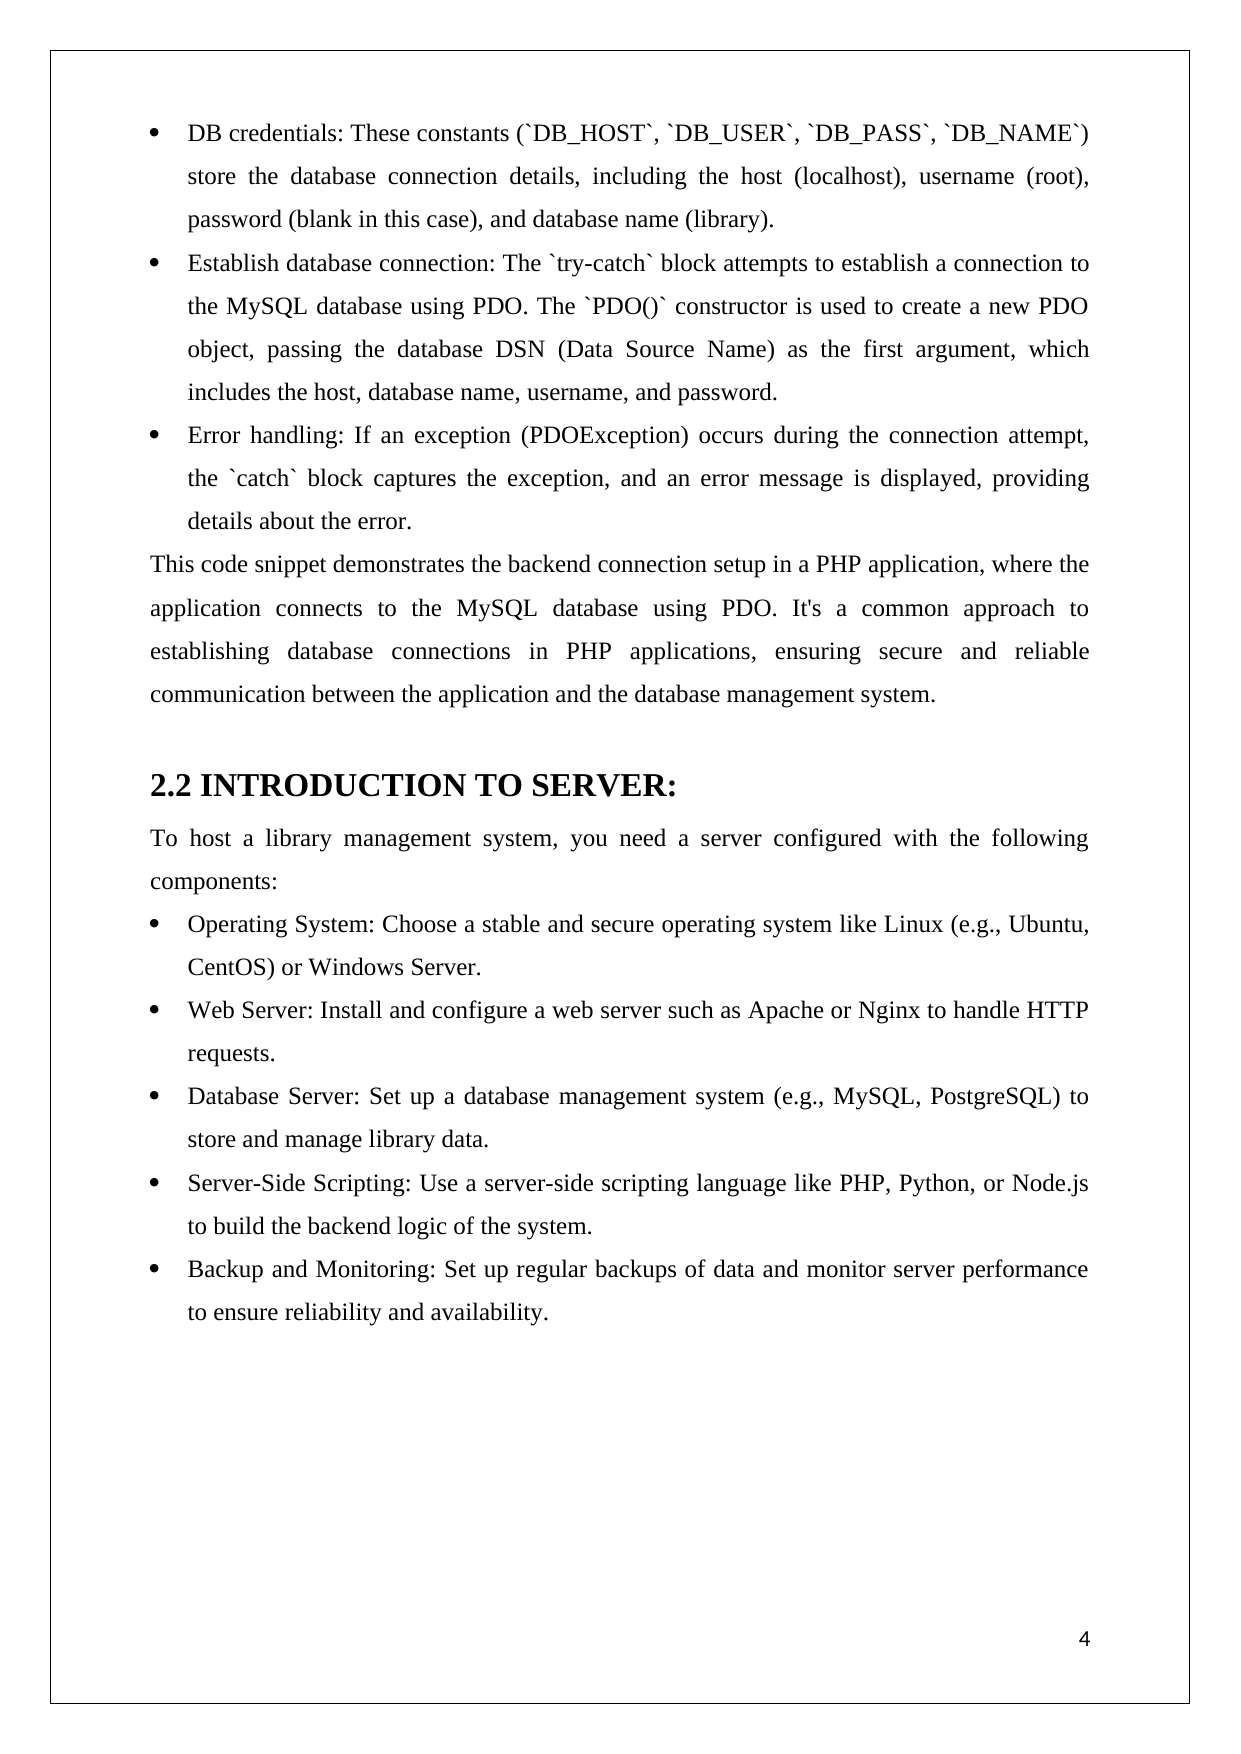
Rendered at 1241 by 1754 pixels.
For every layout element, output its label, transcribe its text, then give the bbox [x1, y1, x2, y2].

list Web Server: Install and configure a web server such as Apache or Nginx to handle HTTP requests. [150, 995, 1090, 1067]
list Server-Side Scripting: Use a server-side scripting language like PHP, Python, or Node.js to build the backend logic of the system. [150, 1168, 1090, 1239]
list Error handling: If an exception (PDOException) occurs during the connection attempt, the `catch` block captures the exception, and an error message is displayed, providing details about the error. [150, 420, 1090, 535]
text To host a library management system, you need a server configured with the following components: [150, 823, 1090, 894]
text 2.2 INTRODUCTION TO SERVER: [150, 765, 1090, 803]
list Database Server: Set up a database management system (e.g., MySQL, PostgreSQL) to store and manage library data. [150, 1081, 1090, 1153]
list Operating System: Choose a stable and secure operating system like Linux (e.g., Ubuntu, CentOS) or Windows Server. [150, 909, 1090, 981]
list DB credentials: These constants (`DB_HOST`, `DB_USER`, `DB_PASS`, `DB_NAME`) store the database connection details, including the host (localhost), username (root), password (blank in this case), and database name (library). [150, 118, 1090, 233]
list Backup and Monitoring: Set up regular backups of data and monitor server performance to ensure reliability and availability. [150, 1254, 1090, 1326]
list Establish database connection: The `try-catch` block attempts to establish a connection to the MySQL database using PDO. The `PDO()` constructor is used to create a new PDO object, passing the database DSN (Data Source Name) as the first argument, which includes the host, database name, username, and password. [150, 248, 1090, 406]
text This code snippet demonstrates the backend connection setup in a PHP application, where the application connects to the MySQL database using PDO. It's a common approach to establishing database connections in PHP applications, ensuring secure and reliable communication between the application and the database management system. [150, 549, 1090, 708]
